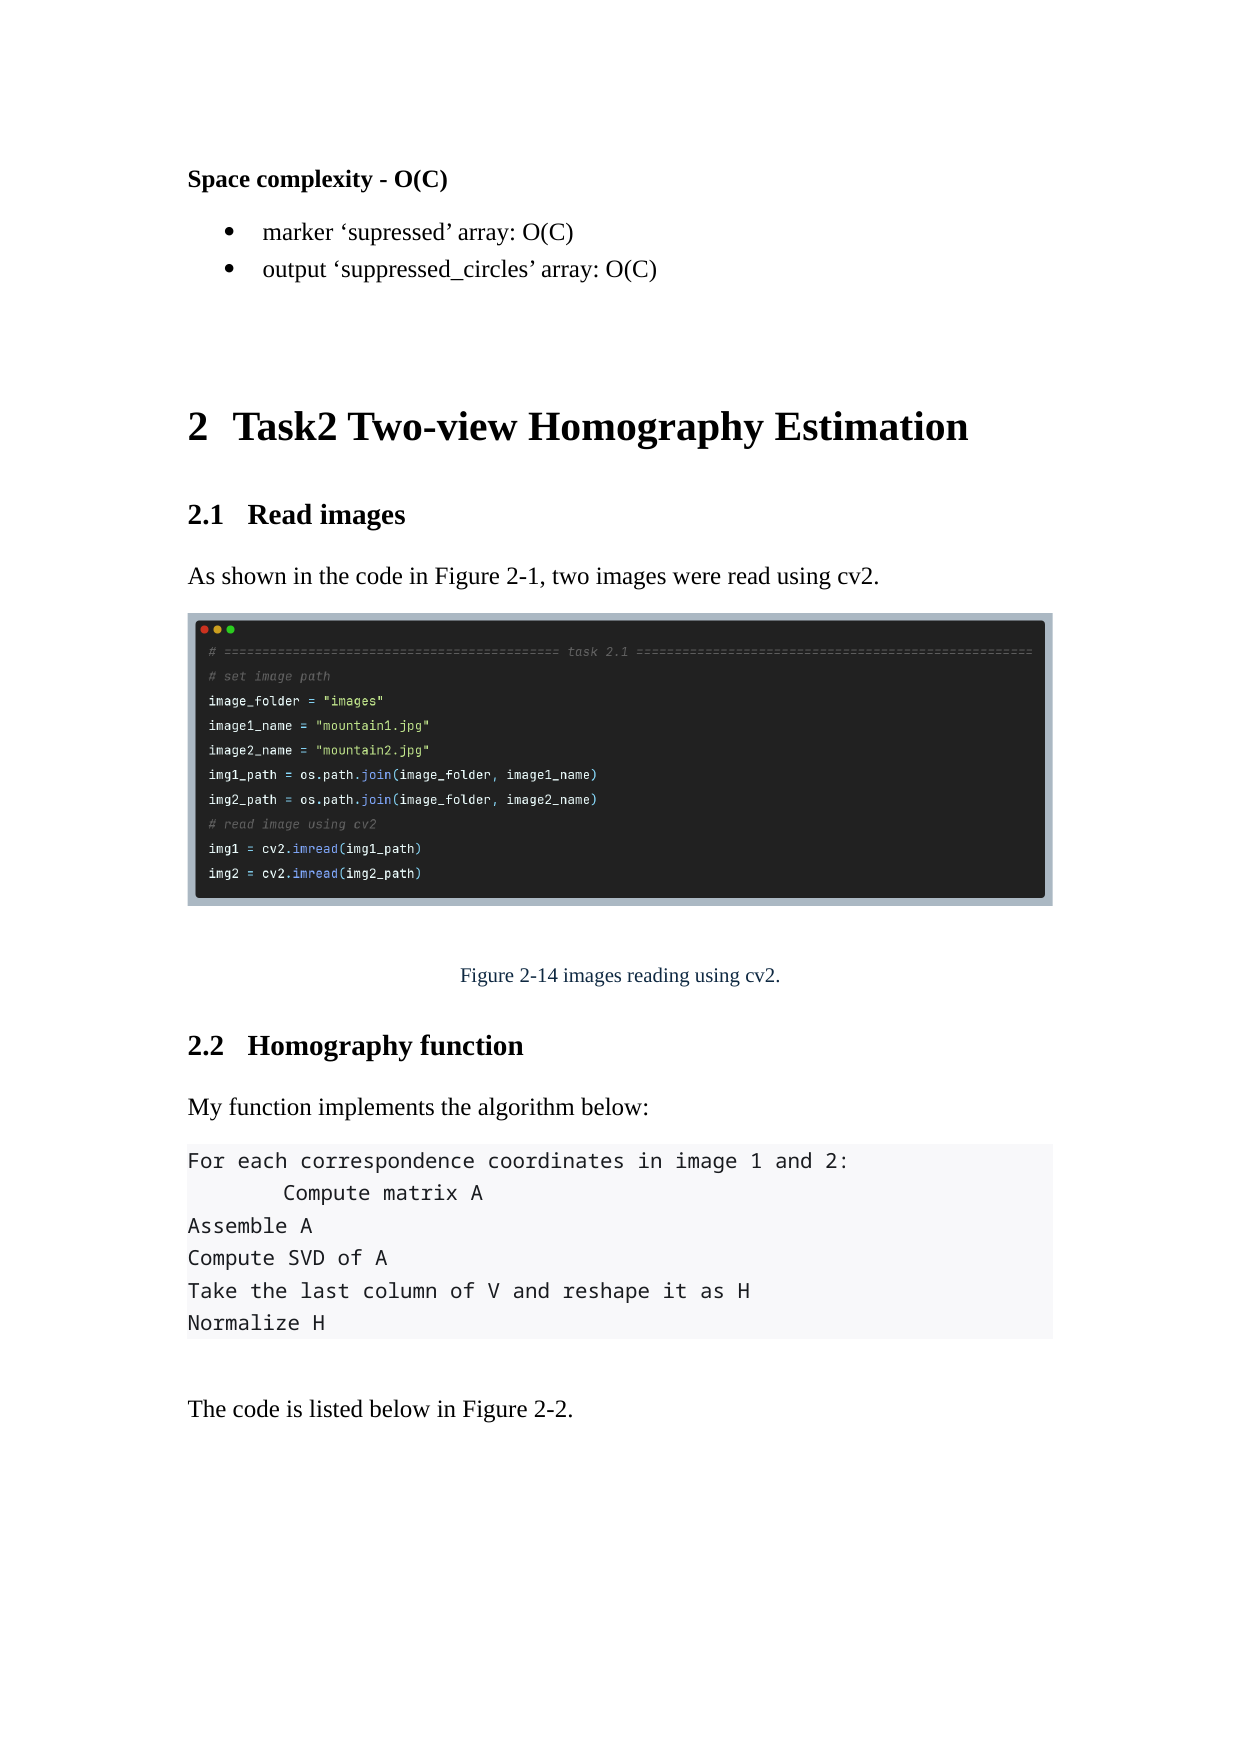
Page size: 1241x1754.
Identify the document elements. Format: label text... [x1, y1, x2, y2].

picture [187, 613, 1053, 906]
text My function implements the algorithm below: [187, 1091, 1053, 1123]
text Take the last column of V and reshape it as H [187, 1274, 1053, 1307]
subtitle Read images [187, 481, 1053, 546]
text The code is listed below in Figure 2-2. [187, 1392, 1053, 1425]
text Normalize H [187, 1307, 1053, 1339]
text Compute SVD of A [187, 1242, 1053, 1274]
subtitle Task2 Two-view Homography Estimation [187, 392, 1053, 457]
text Compute matrix A [187, 1177, 1053, 1209]
text Space complexity - O(C) [187, 162, 1053, 194]
text As shown in the code in Figure 2-1, two images were read using cv2. [187, 559, 1053, 592]
list output ‘suppressed_circles’ array: O(C) [225, 252, 1053, 285]
text Assemble A [187, 1209, 1053, 1242]
text For each correspondence coordinates in image 1 and 2: [187, 1144, 1053, 1177]
list marker ‘supressed’ array: O(C) [225, 215, 1053, 248]
subtitle Homography function [187, 1012, 1053, 1077]
